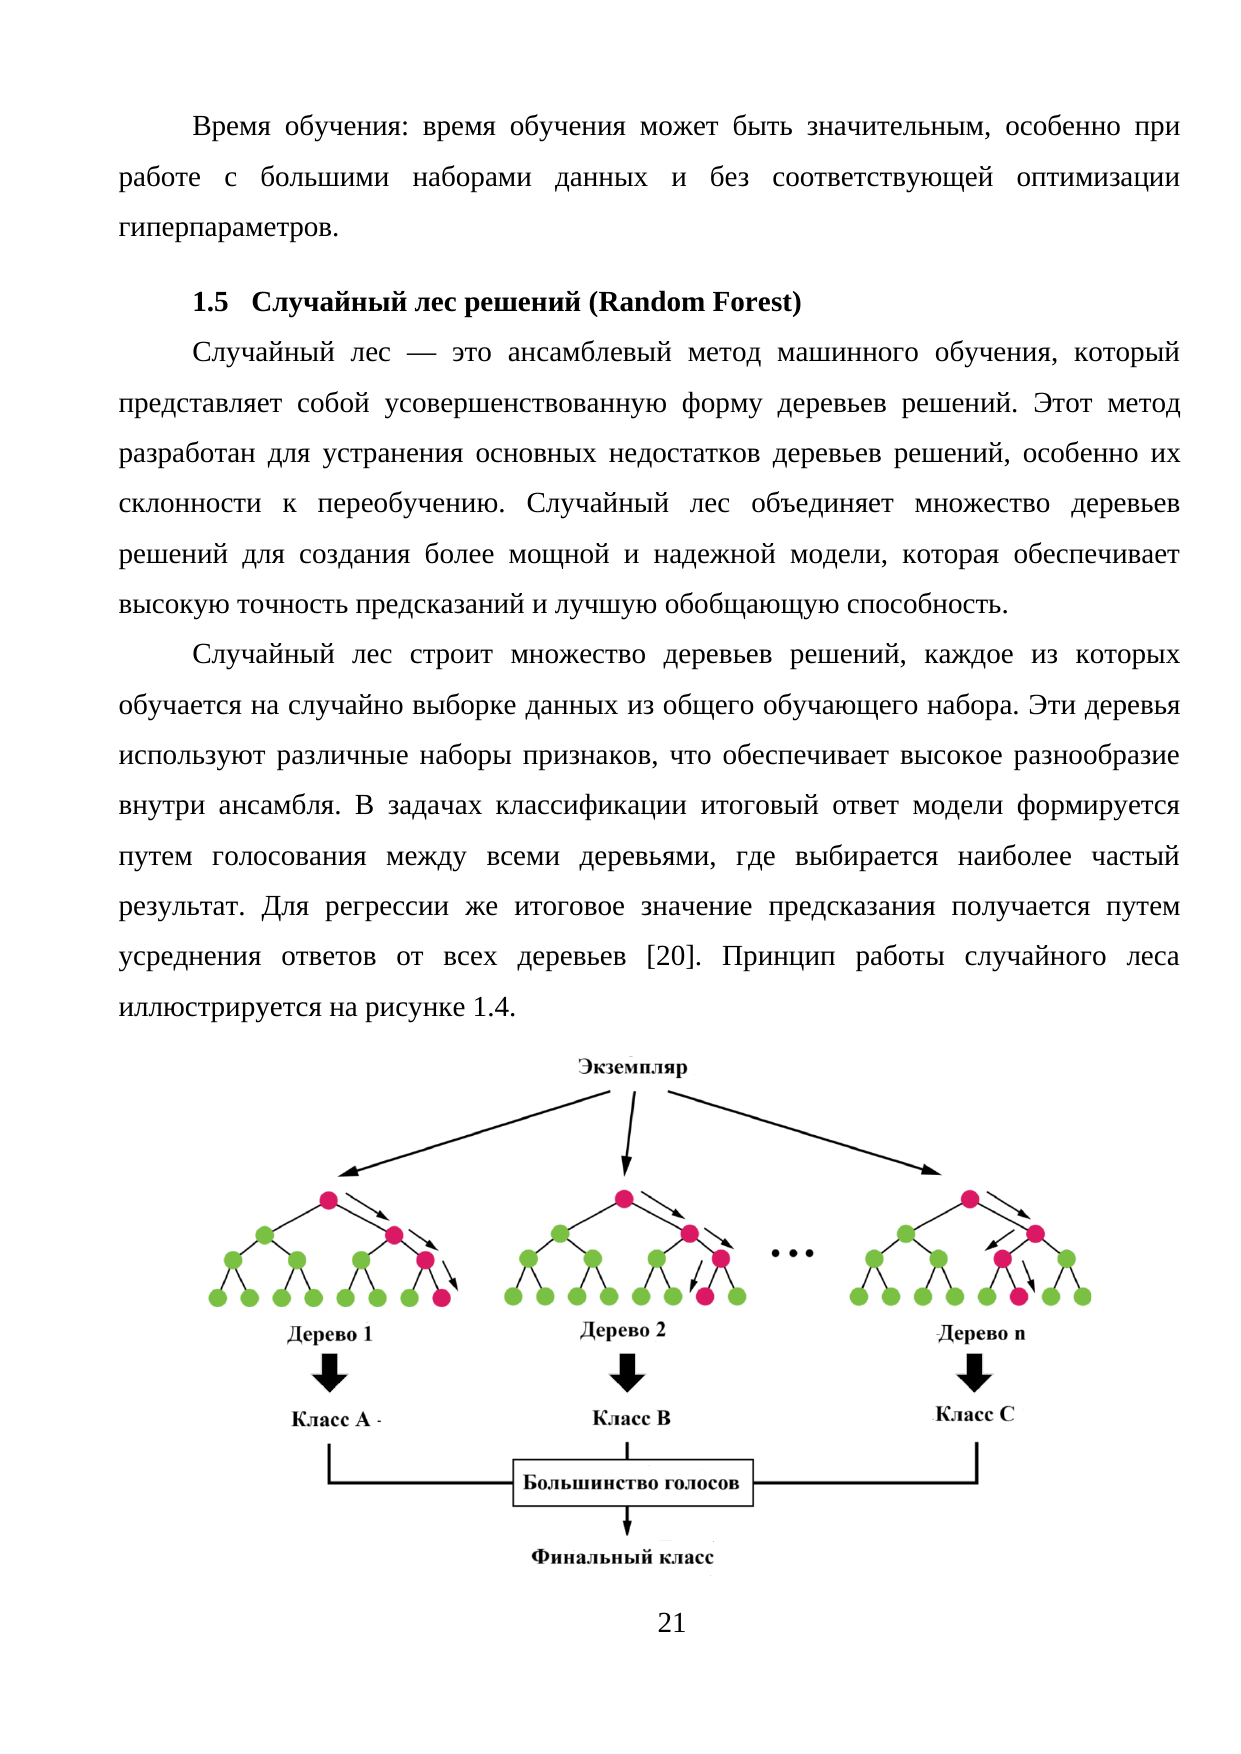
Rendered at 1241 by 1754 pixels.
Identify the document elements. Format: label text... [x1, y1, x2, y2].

list Случайный лес решений (Random Forest) [118, 284, 1181, 318]
text Случайный лес — это ансамблевый метод машинного обучения, который представляет собой усовершенствованную форму деревьев решений. Этот метод разработан для устранения основных недостатков деревьев решений, особенно их склонности к переобучению. Случайный лес объединяет множество деревьев решений для создания более мощной и надежной модели, которая обеспечивает высокую точность предсказаний и лучшую обобщающую способность. [118, 334, 1181, 620]
text Время обучения: время обучения может быть значительным, особенно при работе с большими наборами данных и без соответствующей оптимизации гиперпараметров. [118, 108, 1181, 242]
picture [208, 1038, 1092, 1576]
text Случайный лес строит множество деревьев решений, каждое из которых обучается на случайно выборке данных из общего обучающего набора. Эти деревья используют различные наборы признаков, что обеспечивает высокое разнообразие внутри ансамбля. В задачах классификации итоговый ответ модели формируется путем голосования между всеми деревьями, где выбирается наиболее частый результат. Для регрессии же итоговое значение предсказания получается путем усреднения ответов от всех деревьев [20]. Принцип работы случайного леса иллюстрируется на рисунке 1.4. [118, 636, 1181, 1022]
